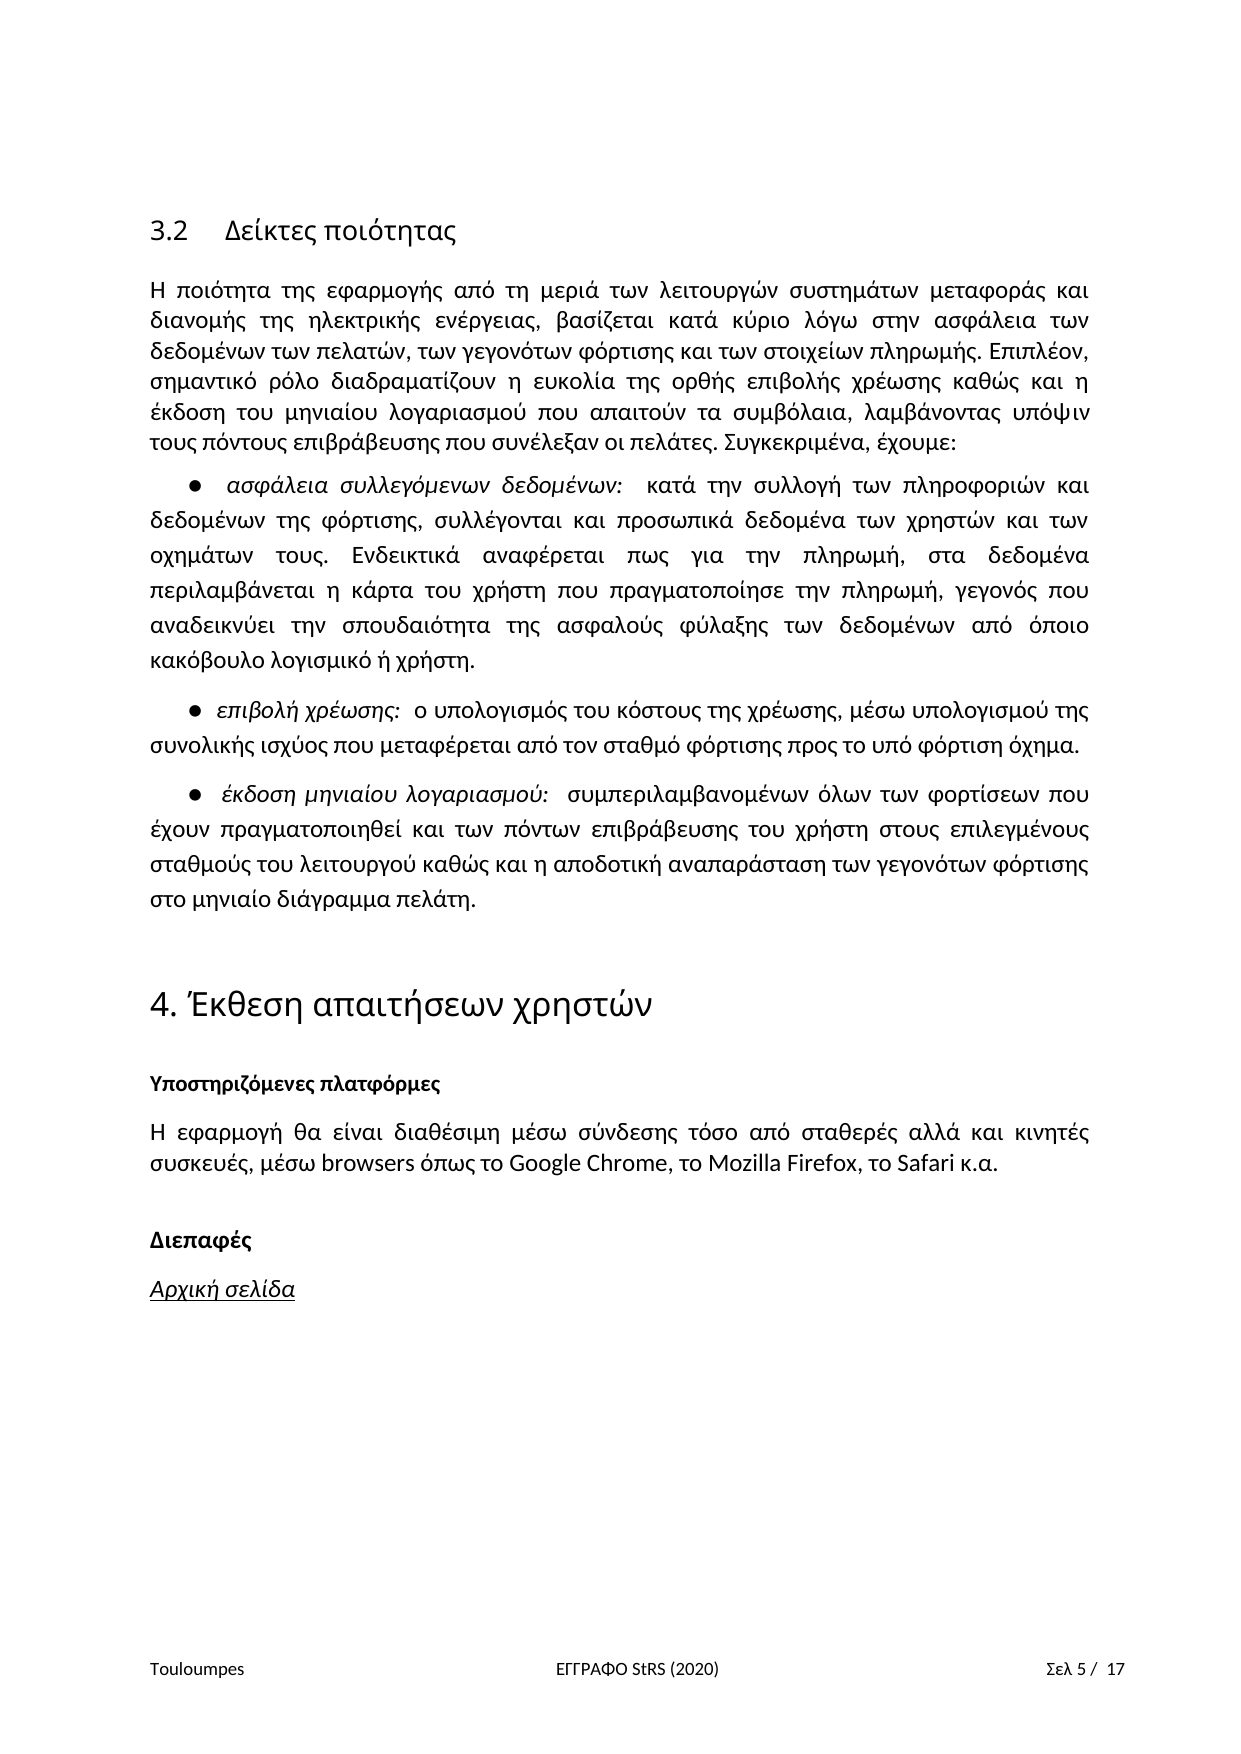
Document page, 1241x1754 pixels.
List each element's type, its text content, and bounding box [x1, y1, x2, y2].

text ● έκδοση μηνιαίου λογαριασμού: συμπεριλαμβανομένων όλων των φορτίσεων που έχουν πραγματοποιηθεί και των πόντων επιβράβευσης του χρήστη στους επιλεγμένους σταθμούς του λειτουργού καθώς και η αποδοτική αναπαράσταση των γεγονότων φόρτισης στο μηνιαίο διάγραμμα πελάτη. [150, 778, 1090, 914]
text ● ασφάλεια συλλεγόμενων δεδομένων: κατά την συλλογή των πληροφοριών και δεδομένων της φόρτισης, συλλέγονται και προσωπικά δεδομένα των χρηστών και των οχημάτων τους. Ενδεικτικά αναφέρεται πως για την πληρωμή, στα δεδομένα περιλαμβάνεται η κάρτα του χρήστη που πραγματοποίησε την πληρωμή, γεγονός που αναδεικνύει την σπουδαιότητα της ασφαλούς φύλαξης των δεδομένων από όποιο κακόβουλο λογισμικό ή χρήστη. [150, 469, 1090, 675]
text Αρχική σελίδα [150, 1274, 1090, 1304]
text Υποστηριζόμενες πλατφόρμες [150, 1069, 1090, 1097]
subtitle 3.2 Δείκτες ποιότητας [150, 212, 1090, 249]
subtitle Έκθεση απαιτήσεων χρηστών [150, 981, 1090, 1026]
text Η εφαρμογή θα είναι διαθέσιμη μέσω σύνδεσης τόσο από σταθερές αλλά και κινητές συσκευές, μέσω browsers όπως το Google Chrome, το Mozilla Firefox, το Safari κ.α. [150, 1116, 1090, 1177]
text Η ποιότητα της εφαρμογής από τη μεριά των λειτουργών συστημάτων μεταφοράς και διανομής της ηλεκτρικής ενέργειας, βασίζεται κατά κύριο λόγω στην ασφάλεια των δεδομένων των πελατών, των γεγονότων φόρτισης και των στοιχείων πληρωμής. Επιπλέον, σημαντικό ρόλο διαδραματίζουν η ευκολία της ορθής επιβολής χρέωσης καθώς και η έκδοση του μηνιαίου λογαριασμού που απαιτούν τα συμβόλαια, λαμβάνοντας υπόψιν τους πόντους επιβράβευσης που συνέλεξαν οι πελάτες. Συγκεκριμένα, έχουμε: [150, 274, 1090, 457]
text ● επιβολή χρέωσης: ο υπολογισμός του κόστους της χρέωσης, μέσω υπολογισμού της συνολικής ισχύος που μεταφέρεται από τον σταθμό φόρτισης προς το υπό φόρτιση όχημα. [150, 694, 1090, 759]
text Διεπαφές [150, 1224, 1090, 1254]
